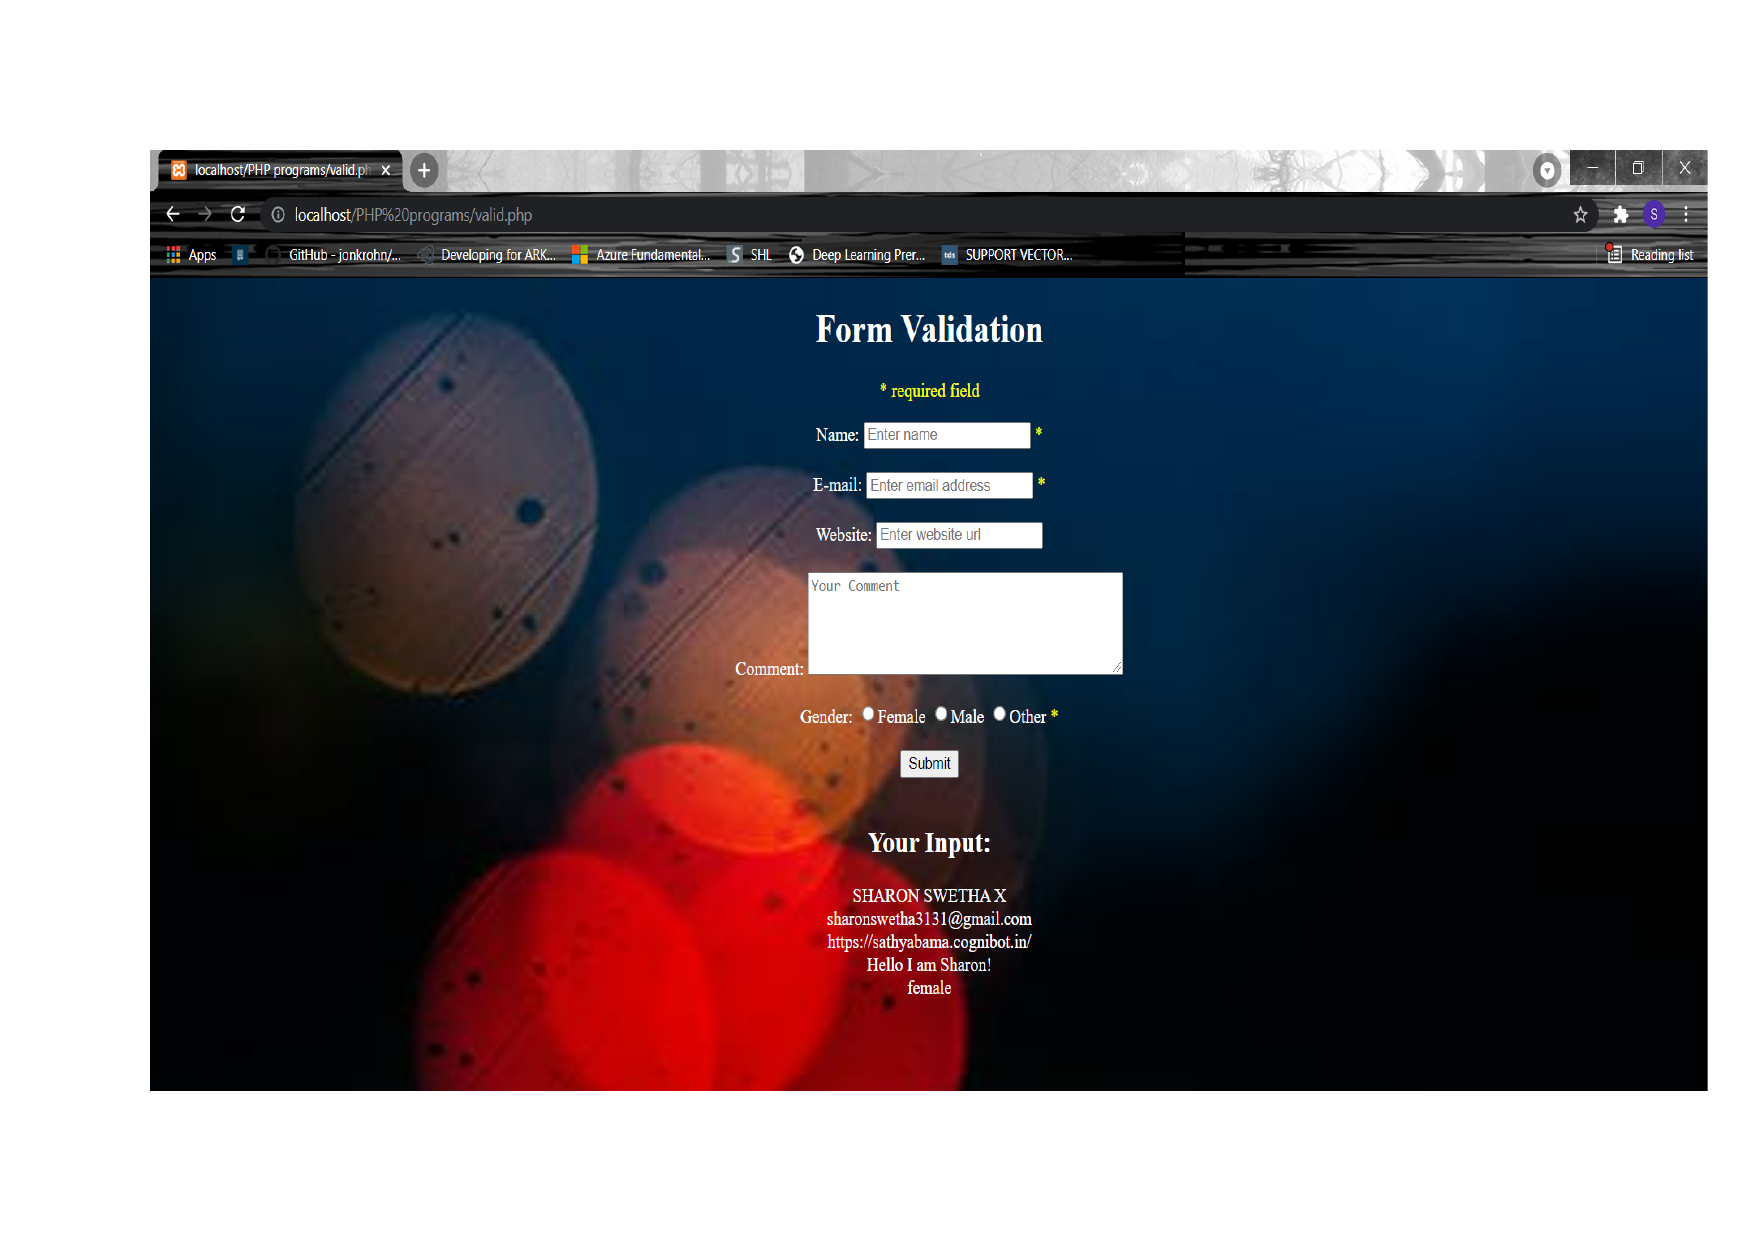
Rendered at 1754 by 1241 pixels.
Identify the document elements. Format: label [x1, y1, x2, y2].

picture [150, 150, 1708, 1091]
